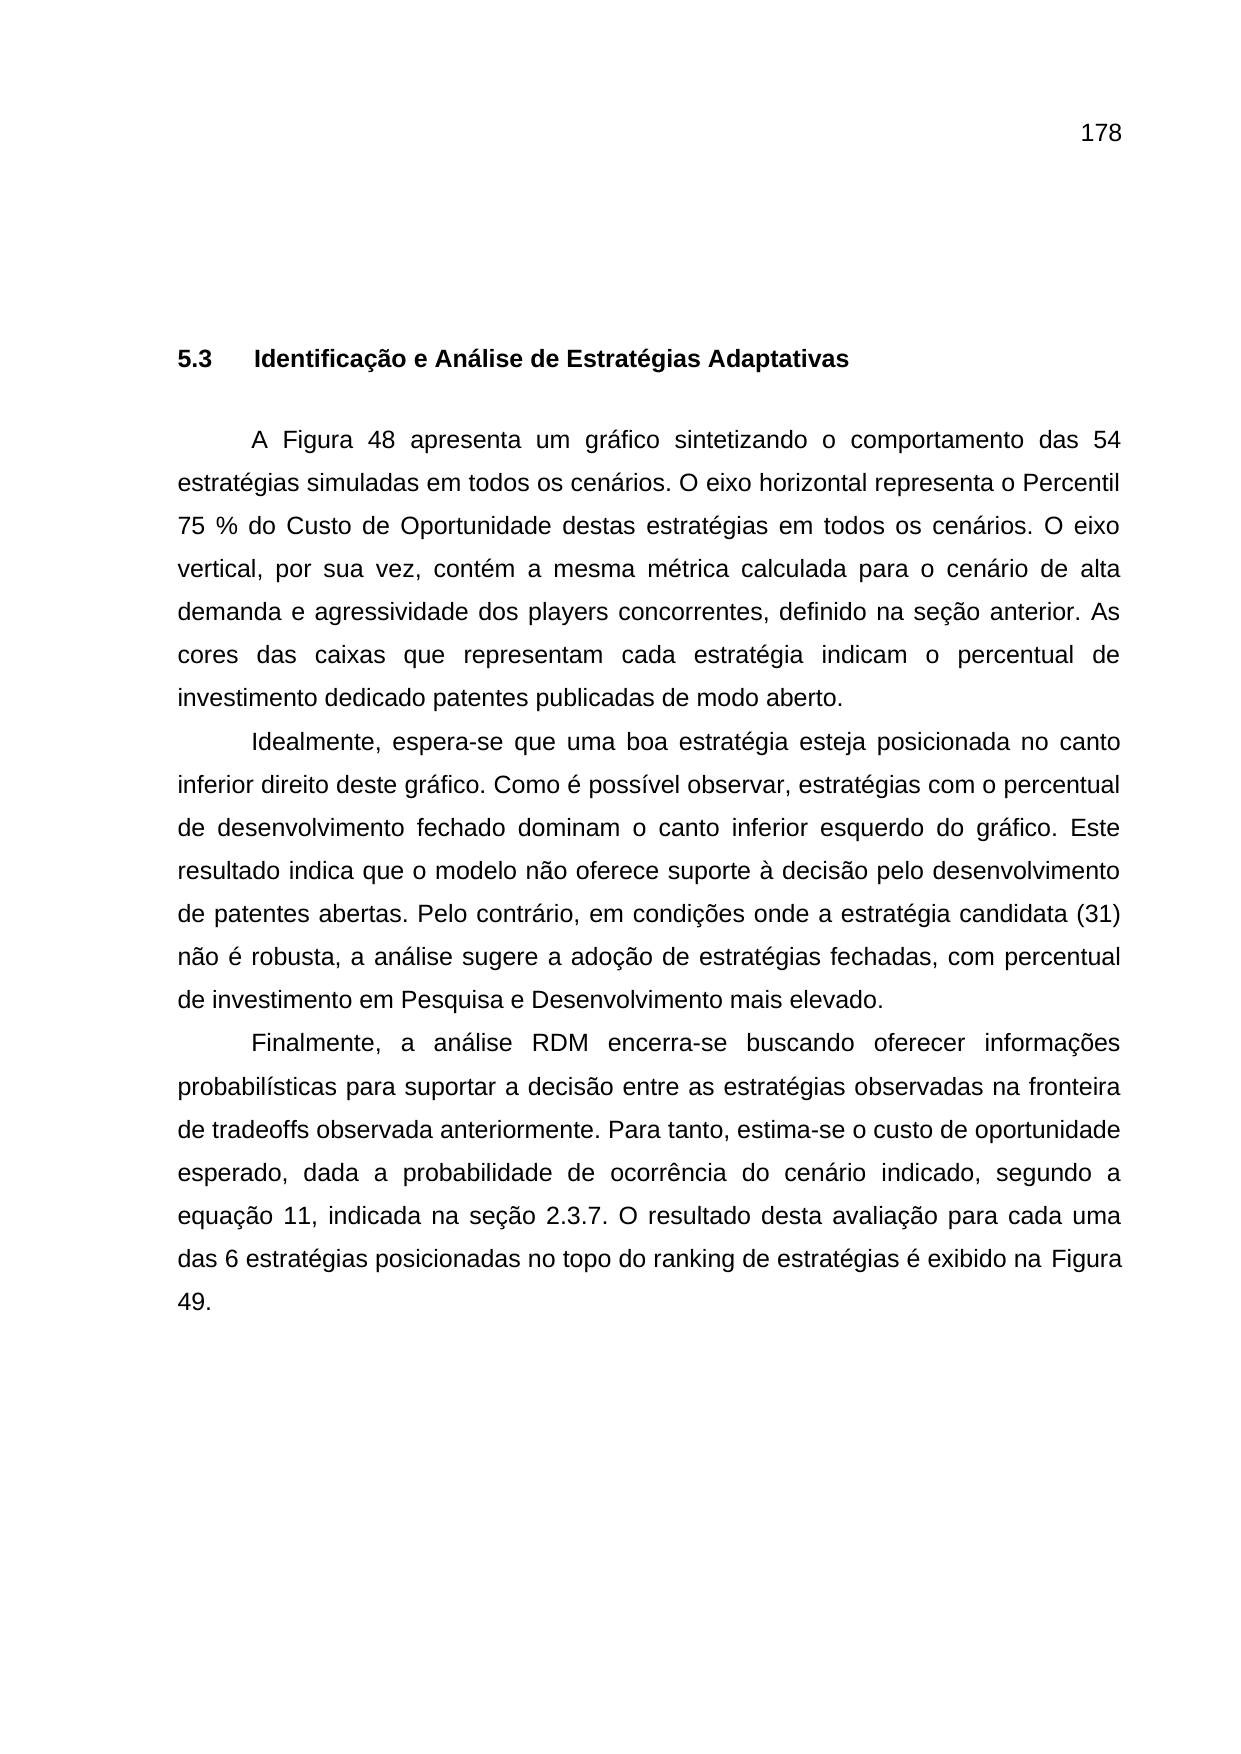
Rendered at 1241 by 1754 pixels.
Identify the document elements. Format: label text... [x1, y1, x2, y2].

subtitle Identificação e Análise de Estratégias Adaptativas [177, 344, 1122, 373]
text Idealmente, espera-se que uma boa estratégia esteja posicionada no canto inferior direito deste gráfico. Como é possível observar, estratégias com o percentual de desenvolvimento fechado dominam o canto inferior esquerdo do gráfico. Este resultado indica que o modelo não oferece suporte à decisão pelo desenvolvimento de patentes abertas. Pelo contrário, em condições onde a estratégia candidata (31) não é robusta, a análise sugere a adoção de estratégias fechadas, com percentual de investimento em Pesquisa e Desenvolvimento mais elevado. [177, 727, 1122, 1014]
